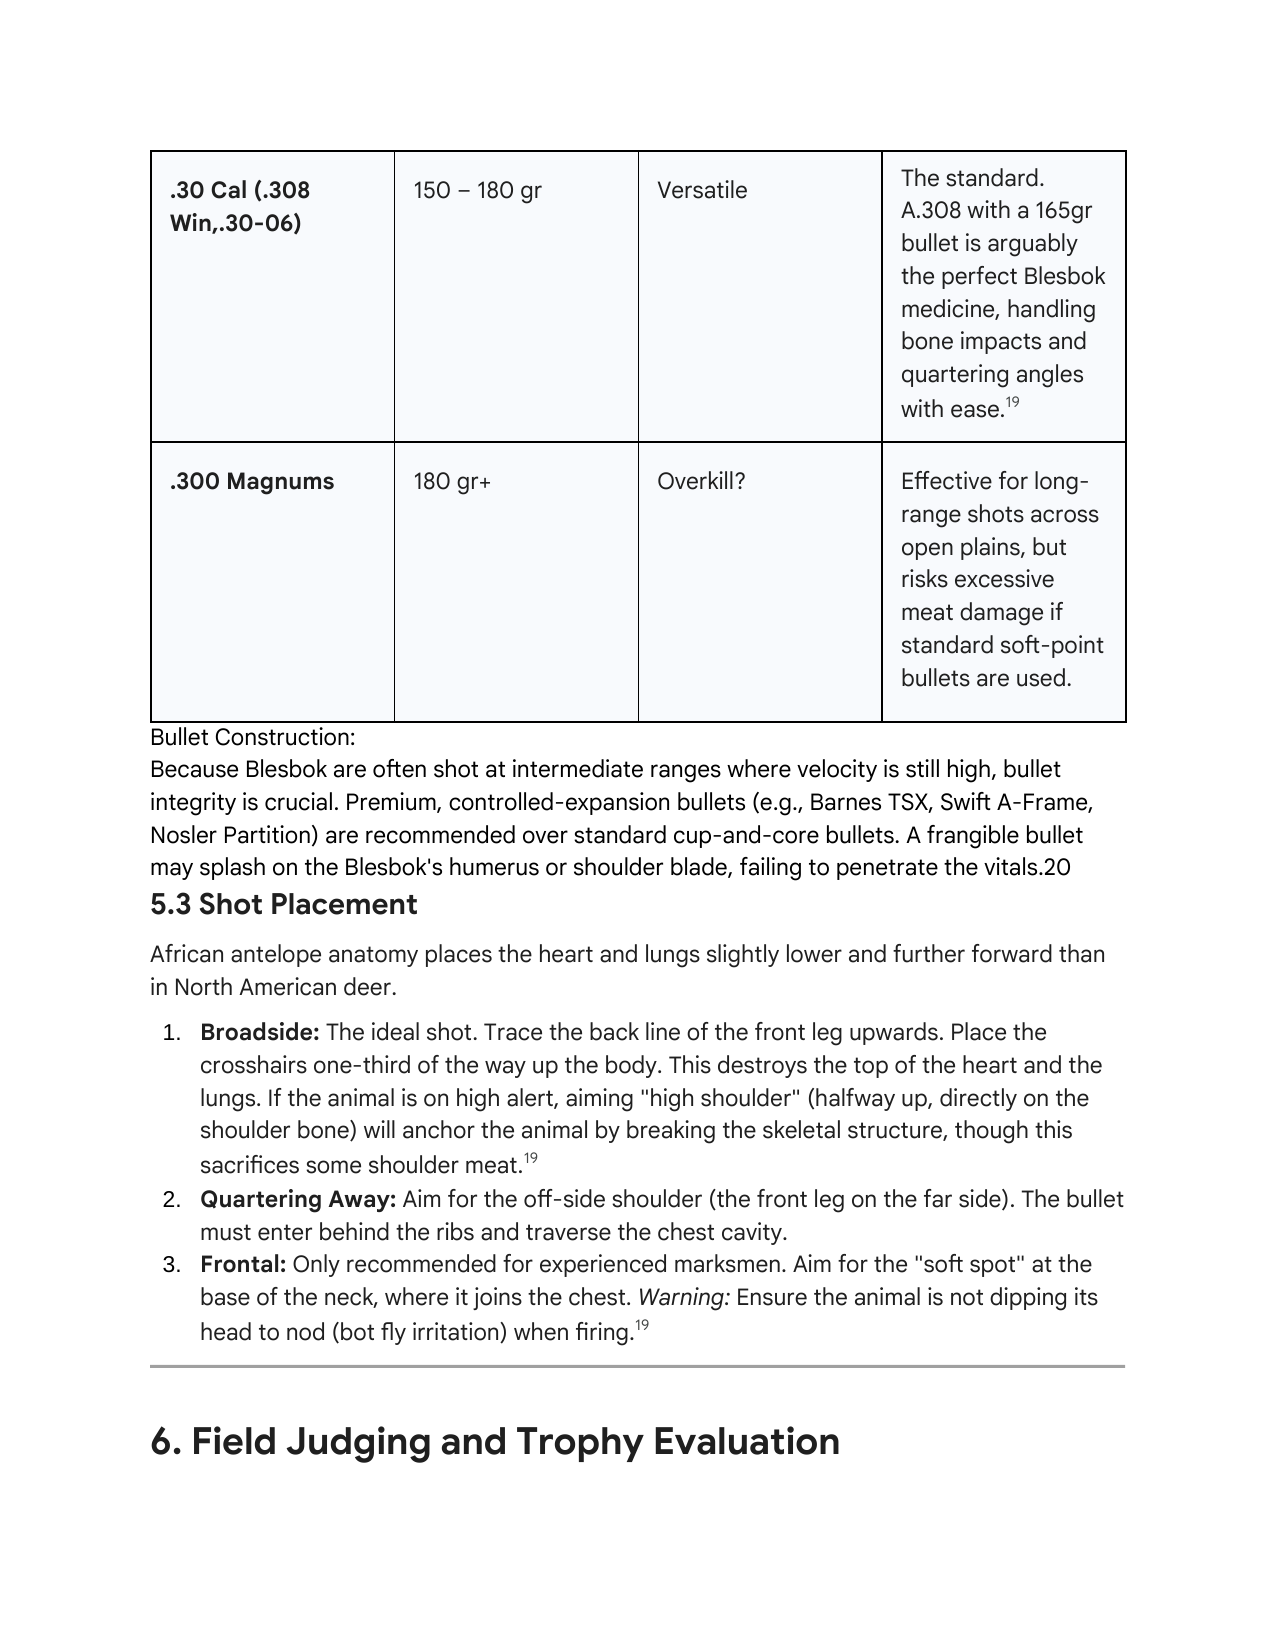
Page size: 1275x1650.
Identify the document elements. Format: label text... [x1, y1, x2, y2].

list Broadside: The ideal shot. Trace the back line of the front leg upwards. Place the crosshairs one-third of the way up the body. This destroys the top of the heart and the lungs. If the animal is on high alert, aiming "high shoulder" (halfway up, directly on the shoulder bone) will anchor the animal by breaking the skeletal structure, though this sacrifices some shoulder meat.19 [162, 1018, 1125, 1181]
table_cell 150 – 180 gr [395, 152, 638, 441]
table_cell 180 gr+ [395, 443, 638, 721]
text Bullet Construction: [150, 723, 1125, 751]
table_cell Effective for long-range shots across open plains, but risks excessive meat damage if standard soft-point bullets are used. [883, 443, 1125, 721]
table_cell The standard. A.308 with a 165gr bullet is arguably the perfect Blesbok medicine, handling bone impacts and quartering angles with ease.19 [883, 152, 1125, 441]
text African antelope anatomy places the heart and lungs slightly lower and further forward than in North American deer. [150, 940, 1125, 1002]
subtitle 5.3 Shot Placement [150, 886, 1125, 923]
list Frontal: Only recommended for experienced marksmen. Aim for the "soft spot" at the base of the neck, where it joins the chest. Warning: Ensure the animal is not dipping its head to nod (bot fly irritation) when firing.19 [162, 1251, 1125, 1348]
list Quartering Away: Aim for the off-side shoulder (the front leg on the far side). The bullet must enter behind the ribs and traverse the chest cavity. [162, 1185, 1125, 1247]
table_cell .30 Cal (.308 Win,.30-06) [152, 152, 394, 441]
table_cell Versatile [639, 152, 881, 441]
text Because Blesbok are often shot at intermediate ranges where velocity is still high, bullet integrity is crucial. Premium, controlled-expansion bullets (e.g., Barnes TSX, Swift A-Frame, Nosler Partition) are recommended over standard cup-and-core bullets. A frangible bullet may splash on the Blesbok's humerus or shoulder blade, failing to penetrate the vitals.20 [150, 755, 1125, 882]
table_cell .300 Magnums [152, 443, 394, 721]
table_cell Overkill? [639, 443, 881, 721]
subtitle 6. Field Judging and Trophy Evaluation [150, 1368, 1125, 1465]
